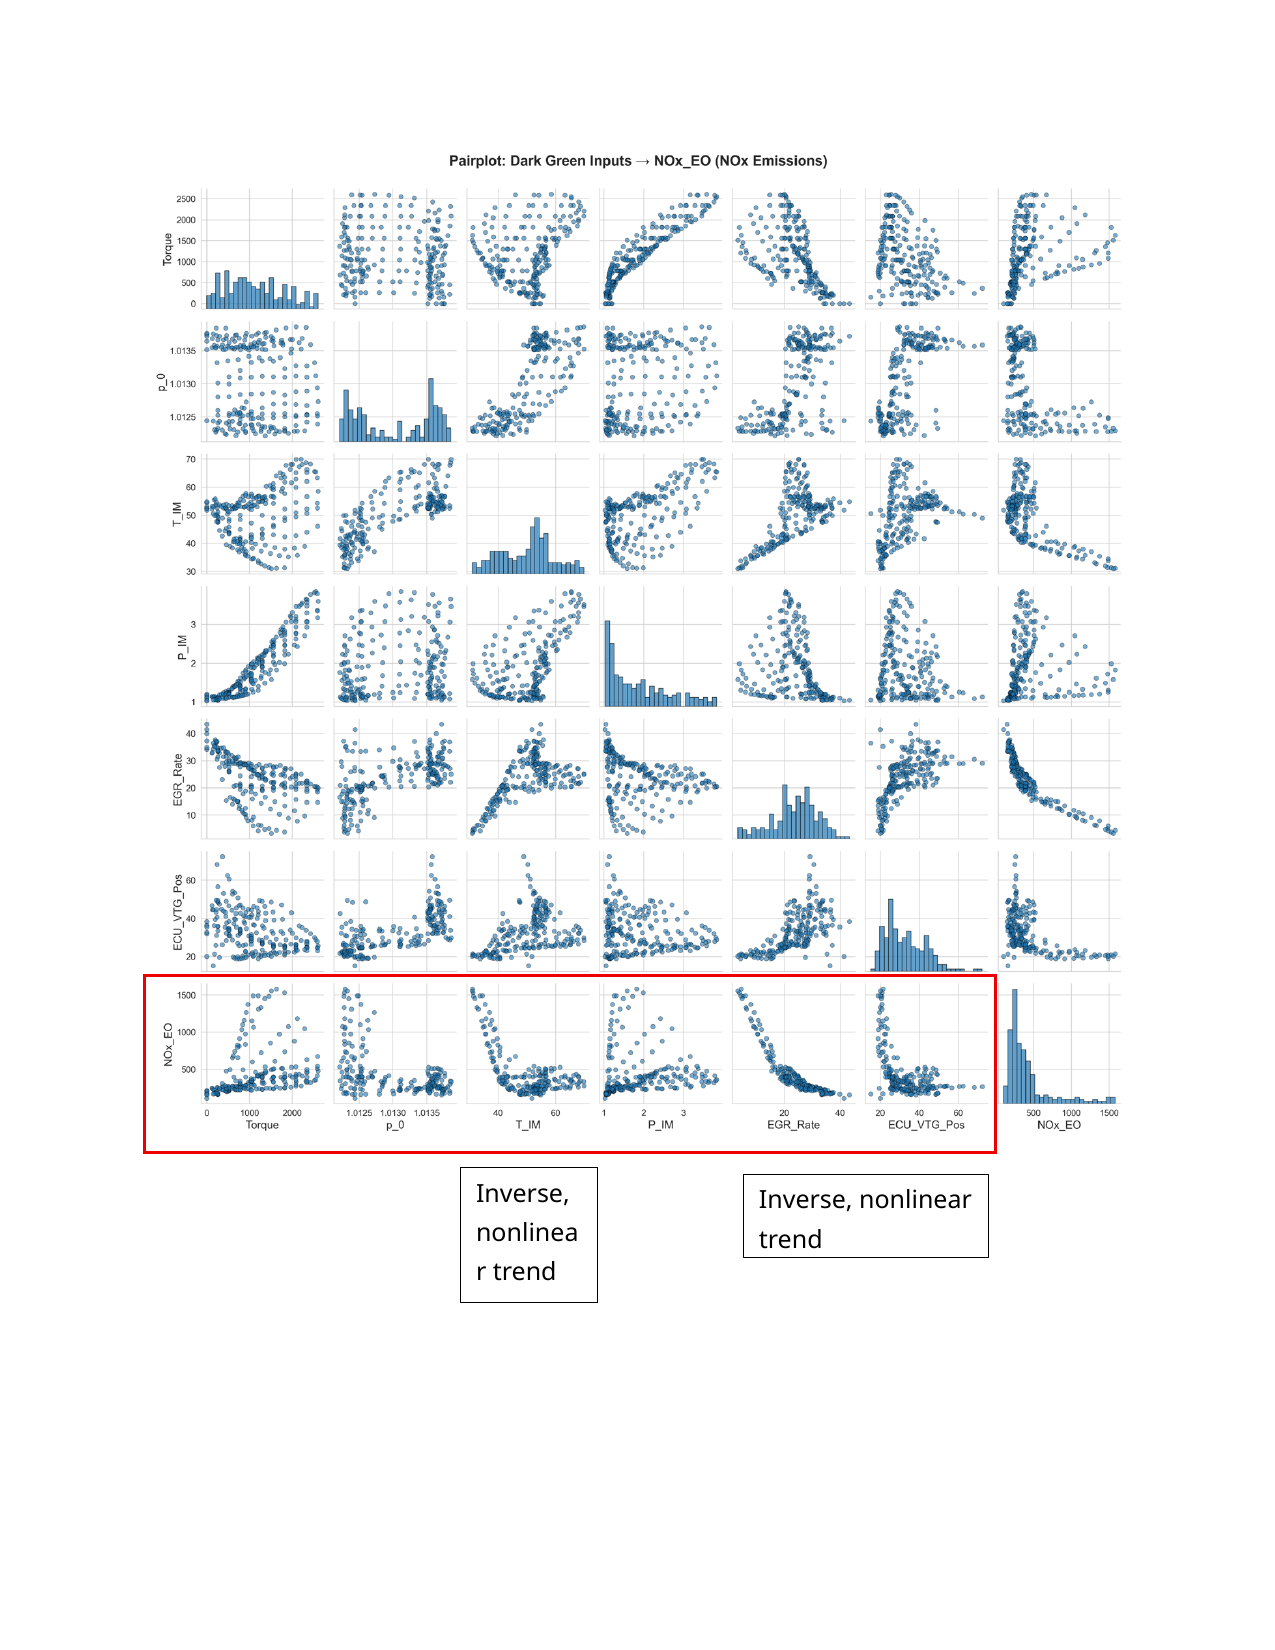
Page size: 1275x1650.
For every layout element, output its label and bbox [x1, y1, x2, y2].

picture [150, 977, 994, 1136]
picture [150, 150, 1125, 1136]
